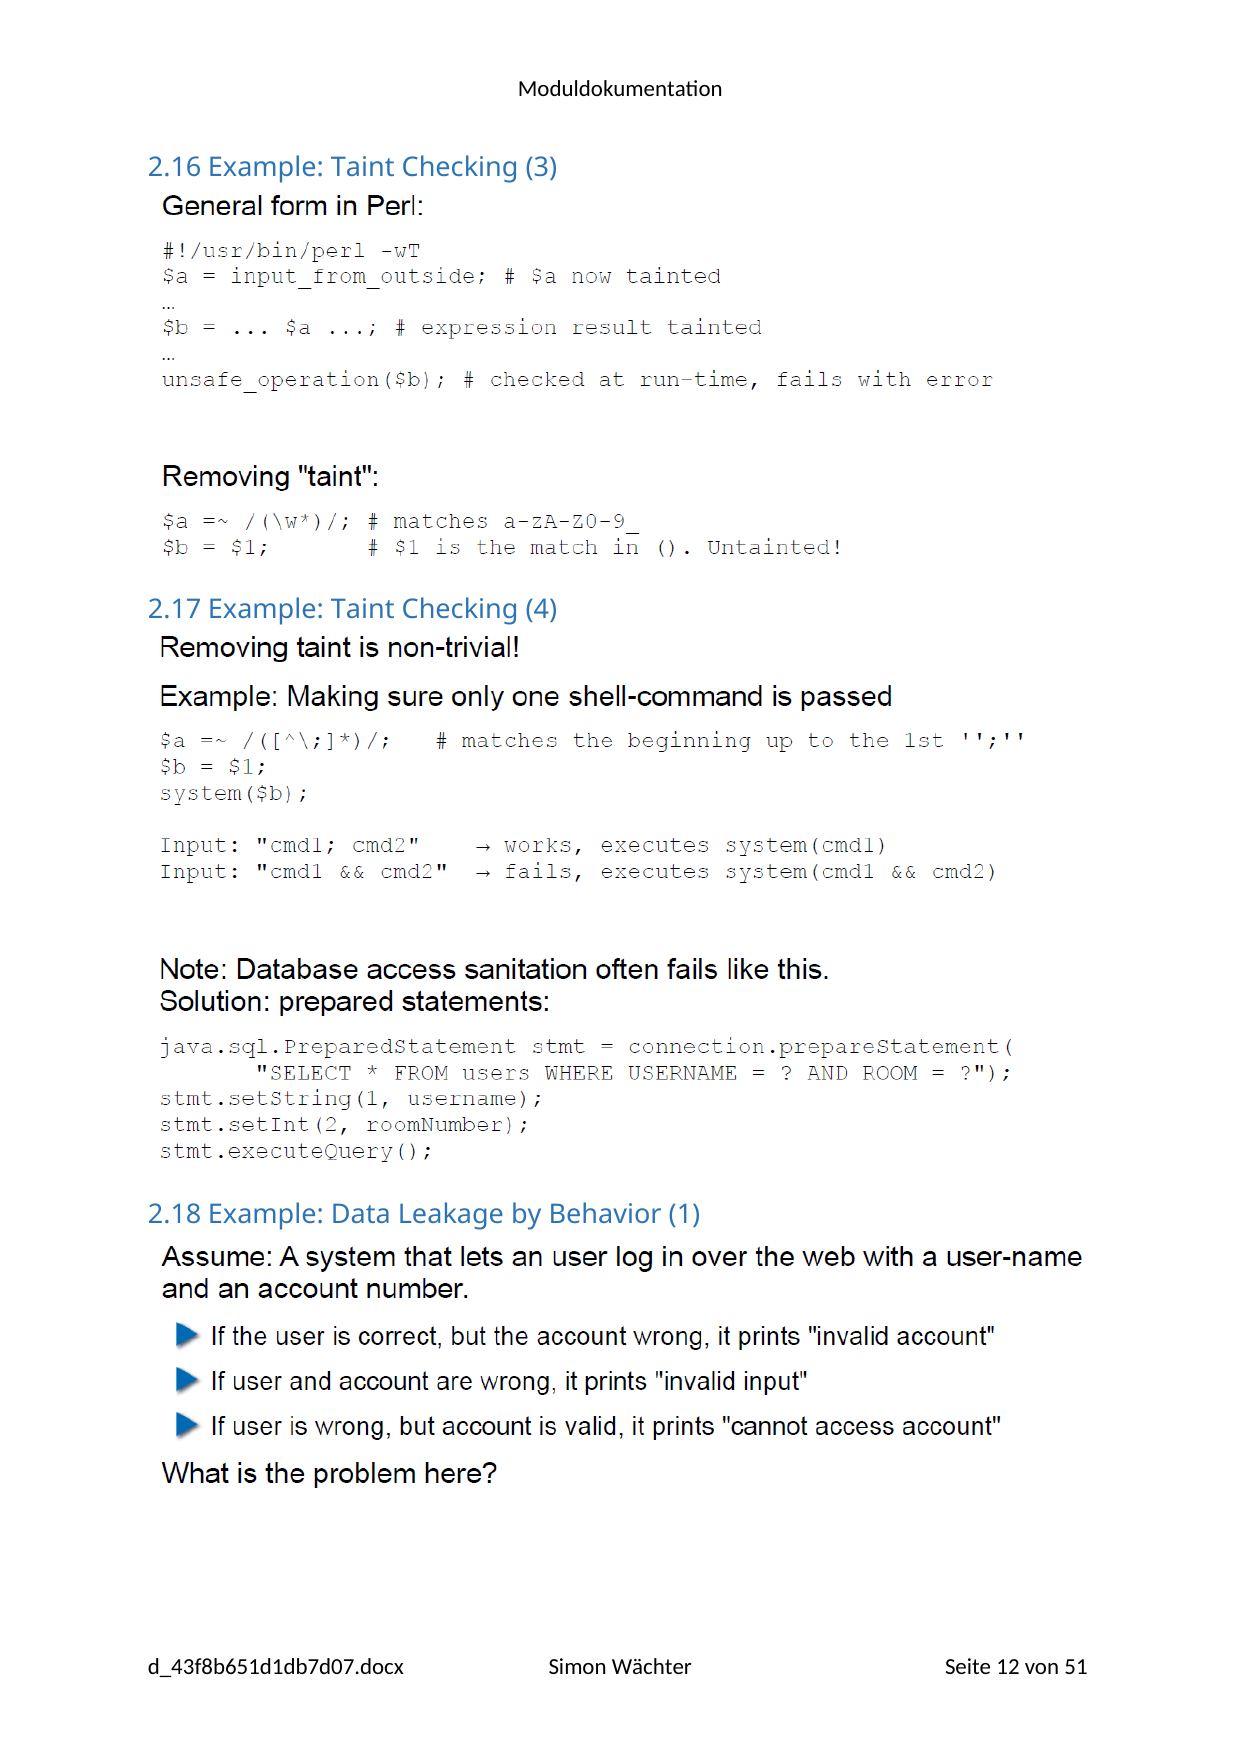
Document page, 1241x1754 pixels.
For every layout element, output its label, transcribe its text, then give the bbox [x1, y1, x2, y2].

picture [147, 187, 1093, 572]
subtitle Example: Data Leakage by Behavior (1) [148, 1194, 1093, 1231]
subtitle Example: Taint Checking (4) [148, 590, 1093, 627]
picture [147, 1234, 1093, 1502]
picture [147, 629, 1093, 1176]
subtitle Example: Taint Checking (3) [148, 148, 1093, 184]
